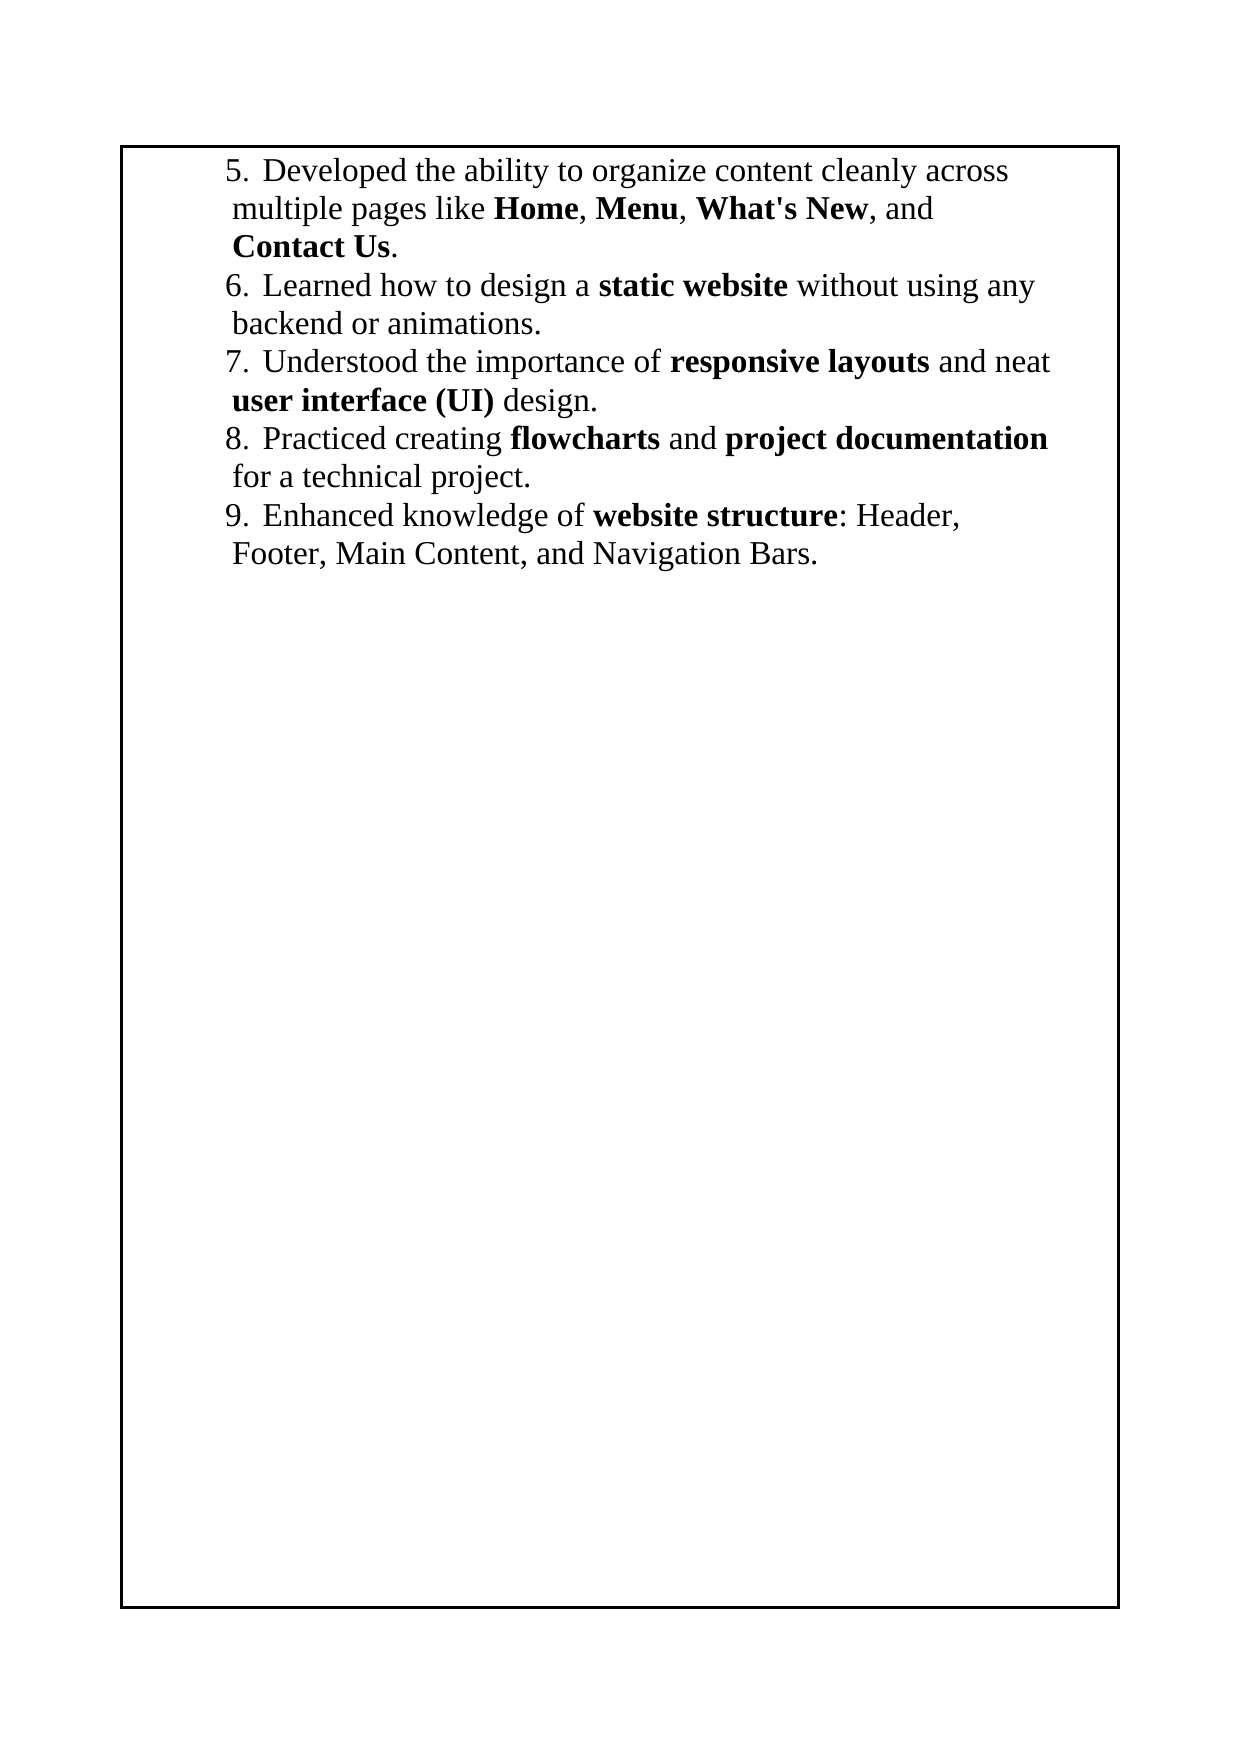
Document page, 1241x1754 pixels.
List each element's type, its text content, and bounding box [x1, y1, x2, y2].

list Enhanced knowledge of website structure: Header, Footer, Main Content, and Navigation Bars. [225, 495, 1053, 572]
list Learned how to design a static website without using any backend or animations. [225, 265, 1053, 342]
list Understood the importance of responsive layouts and neat user interface (UI) design. [225, 342, 1053, 418]
list Developed the ability to organize content cleanly across multiple pages like Home, Menu, What's New, and Contact Us. [225, 150, 1053, 265]
list Practiced creating flowcharts and project documentation for a technical project. [225, 418, 1053, 495]
